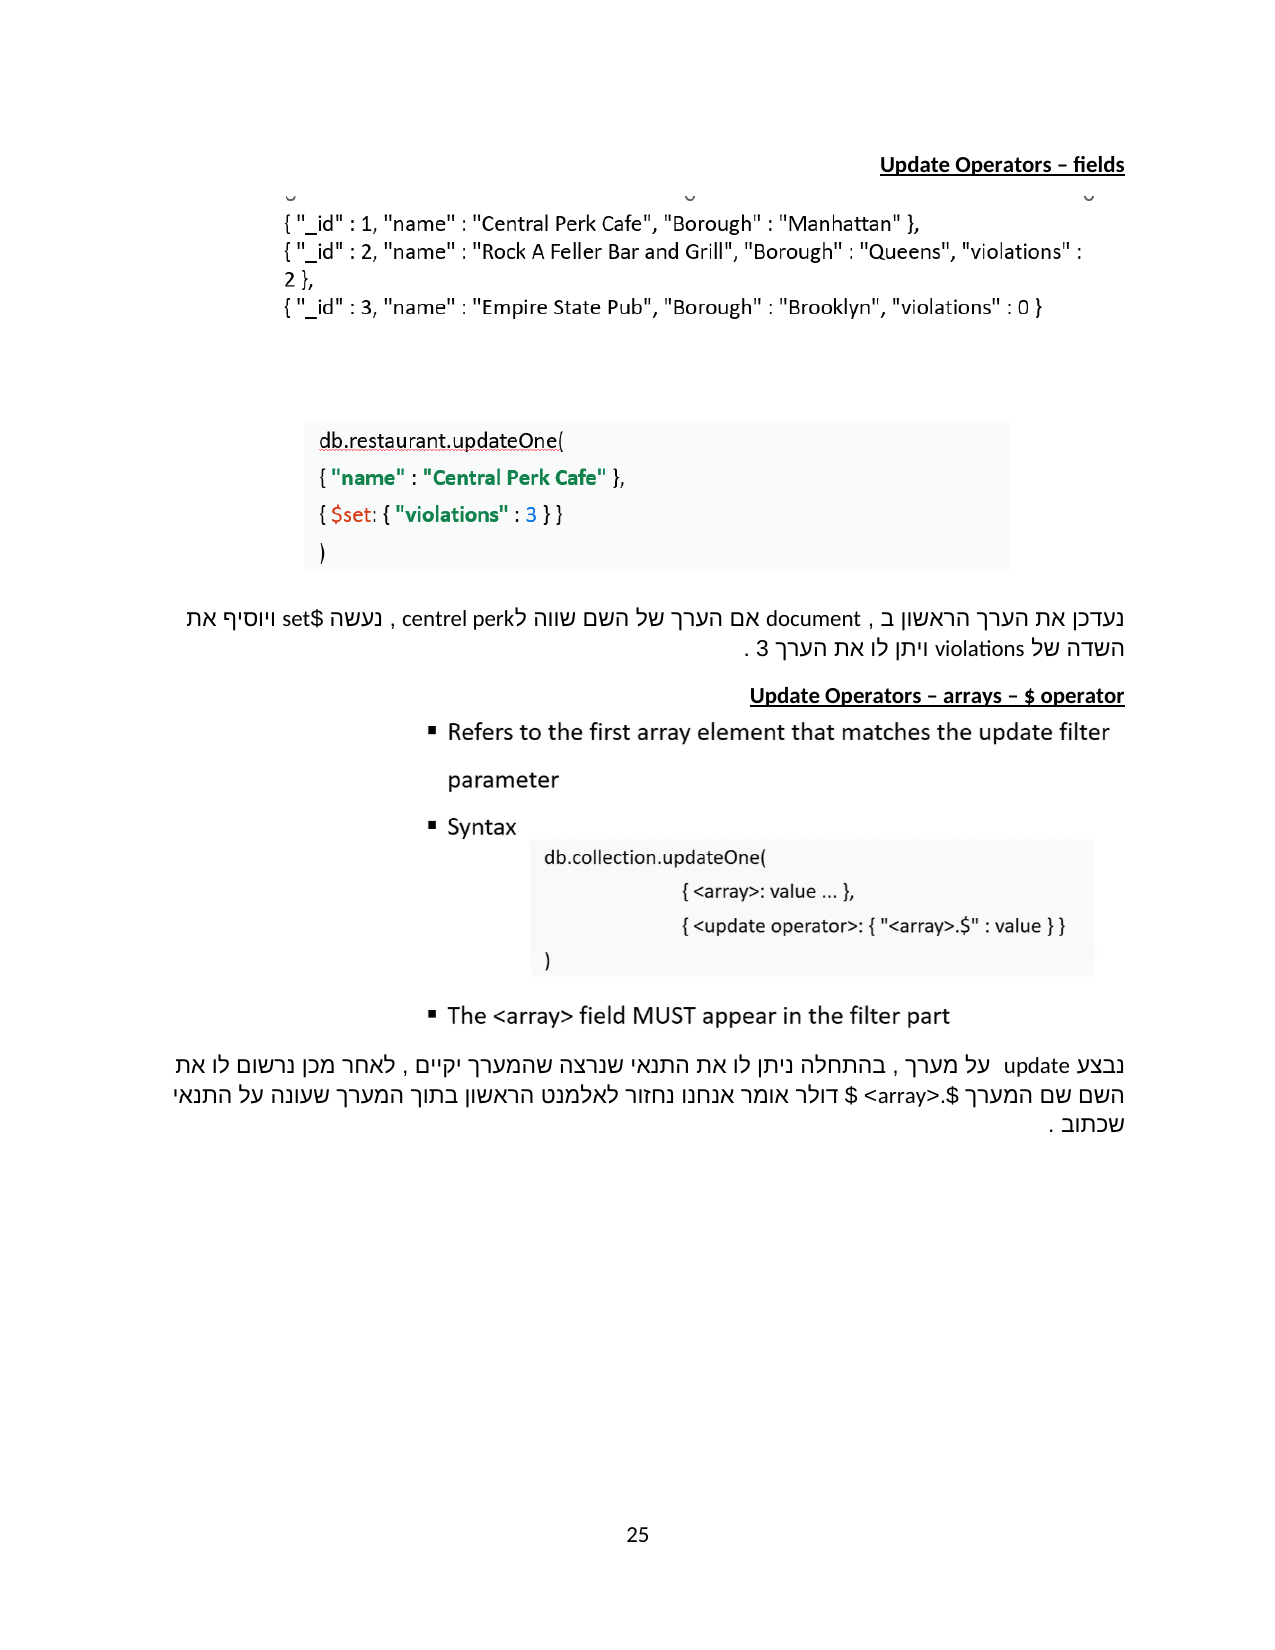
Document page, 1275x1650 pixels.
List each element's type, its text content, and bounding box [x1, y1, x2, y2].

text נעדכן את הערך הראשון ב , document אם הערך של השם שווה לcentrel perk , נעשה $set ויוסיף את השדה של violations ויתן לו את הערך 3 . [150, 604, 1125, 662]
picture [383, 711, 1125, 1049]
text Update Operators – fields [150, 150, 1125, 178]
picture [260, 196, 1125, 586]
